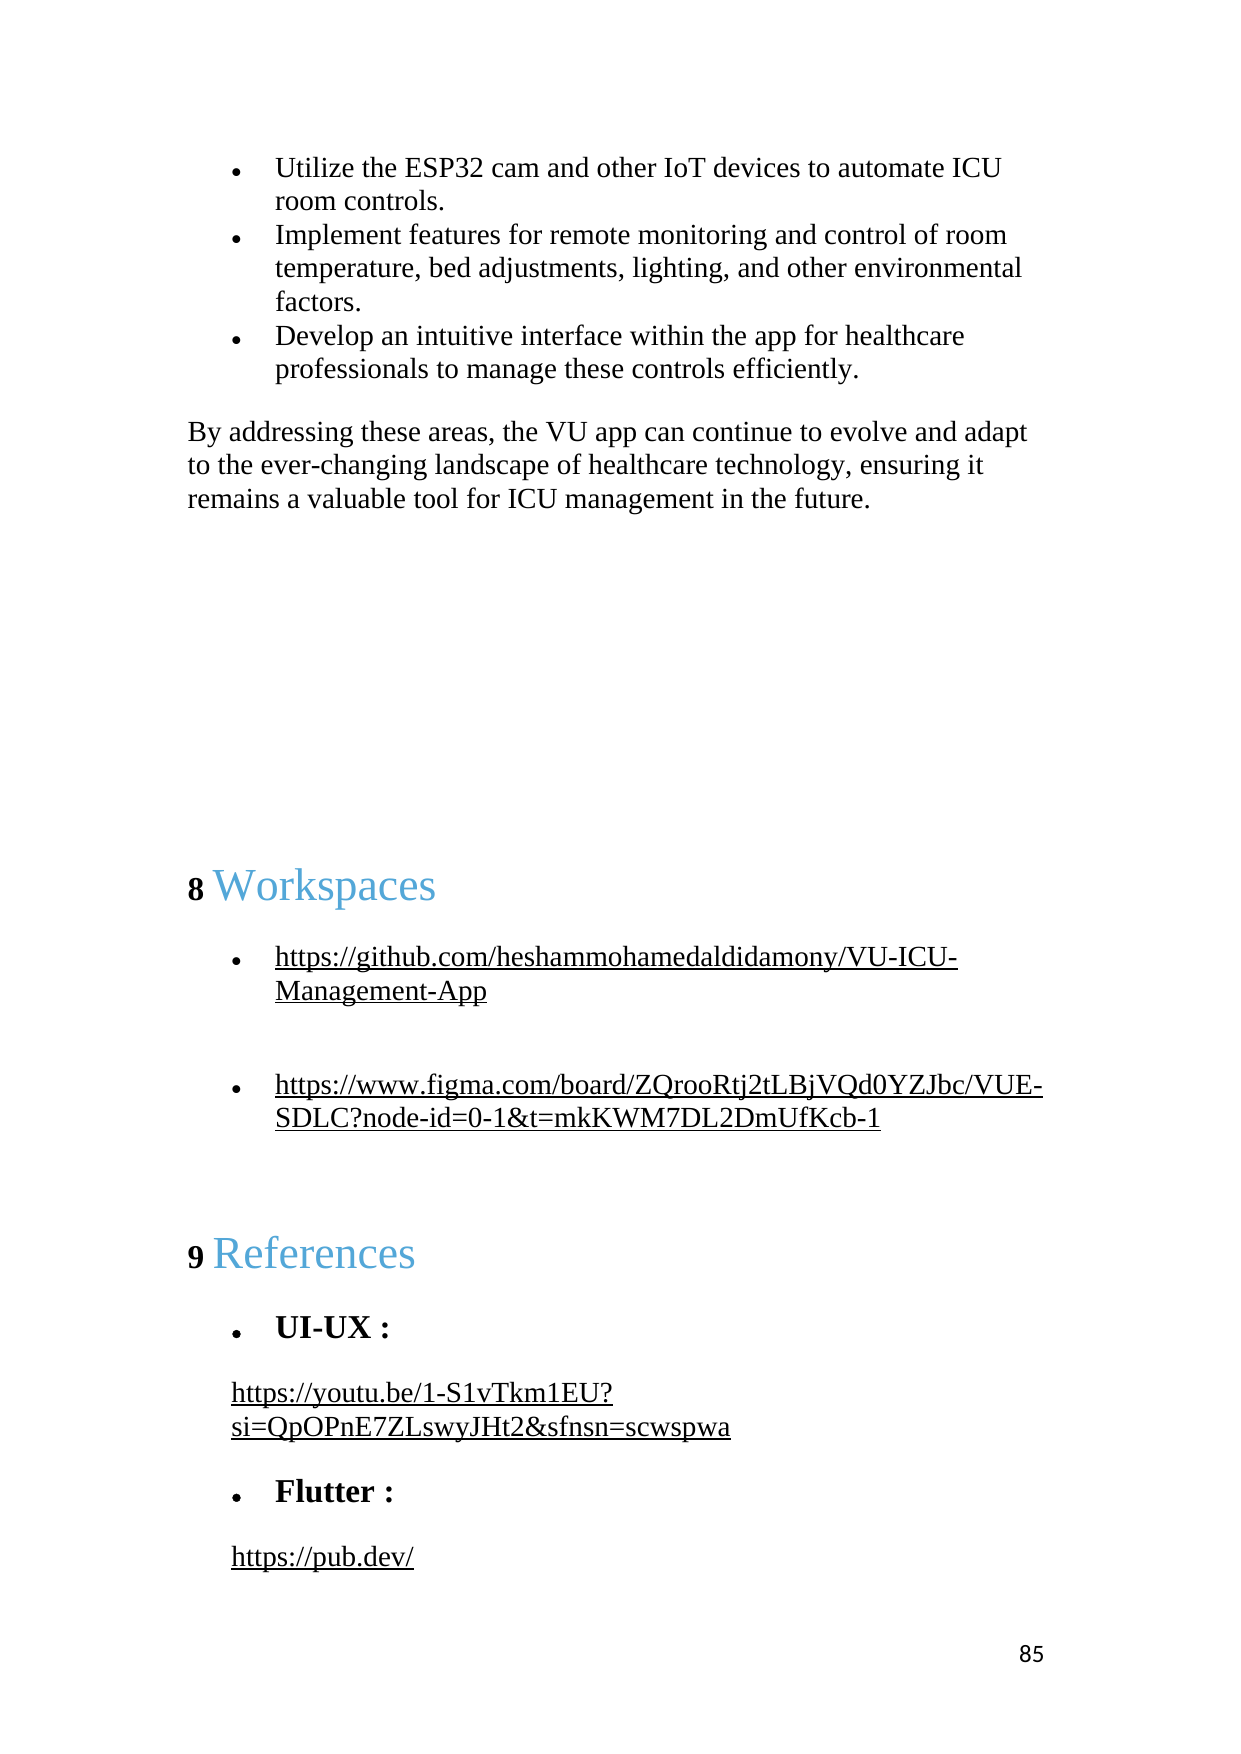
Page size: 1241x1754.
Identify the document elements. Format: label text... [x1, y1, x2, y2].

list https://www.figma.com/board/ZQrooRtj2tLBjVQd0YZJbc/VUE-SDLC?node-id=0-1&t=mkKWM7DL2DmUfKcb-1 [231, 1067, 1053, 1134]
list https://pub.dev/ [231, 1539, 1053, 1573]
list Utilize the ESP32 cam and other IoT devices to automate ICU room controls. [231, 150, 1053, 217]
list Flutter : [231, 1472, 1053, 1510]
list Implement features for remote monitoring and control of room temperature, bed adjustments, lighting, and other environmental factors. [231, 217, 1053, 318]
list Develop an intuitive interface within the app for healthcare professionals to manage these controls efficiently. [231, 318, 1053, 385]
text By addressing these areas, the VU app can continue to evolve and adapt to the ever-changing landscape of healthcare technology, ensuring it remains a valuable tool for ICU management in the future. [187, 414, 1053, 514]
text 9 References [187, 1226, 1053, 1279]
list UI-UX : [231, 1308, 1053, 1346]
list https://github.com/heshammohamedaldidamony/VU-ICU-Management-App [231, 939, 1053, 1006]
list https://youtu.be/1-S1vTkm1EU?si=QpOPnE7ZLswyJHt2&sfnsn=scwspwa [231, 1375, 1053, 1442]
text 8 Workspaces [187, 857, 1053, 910]
